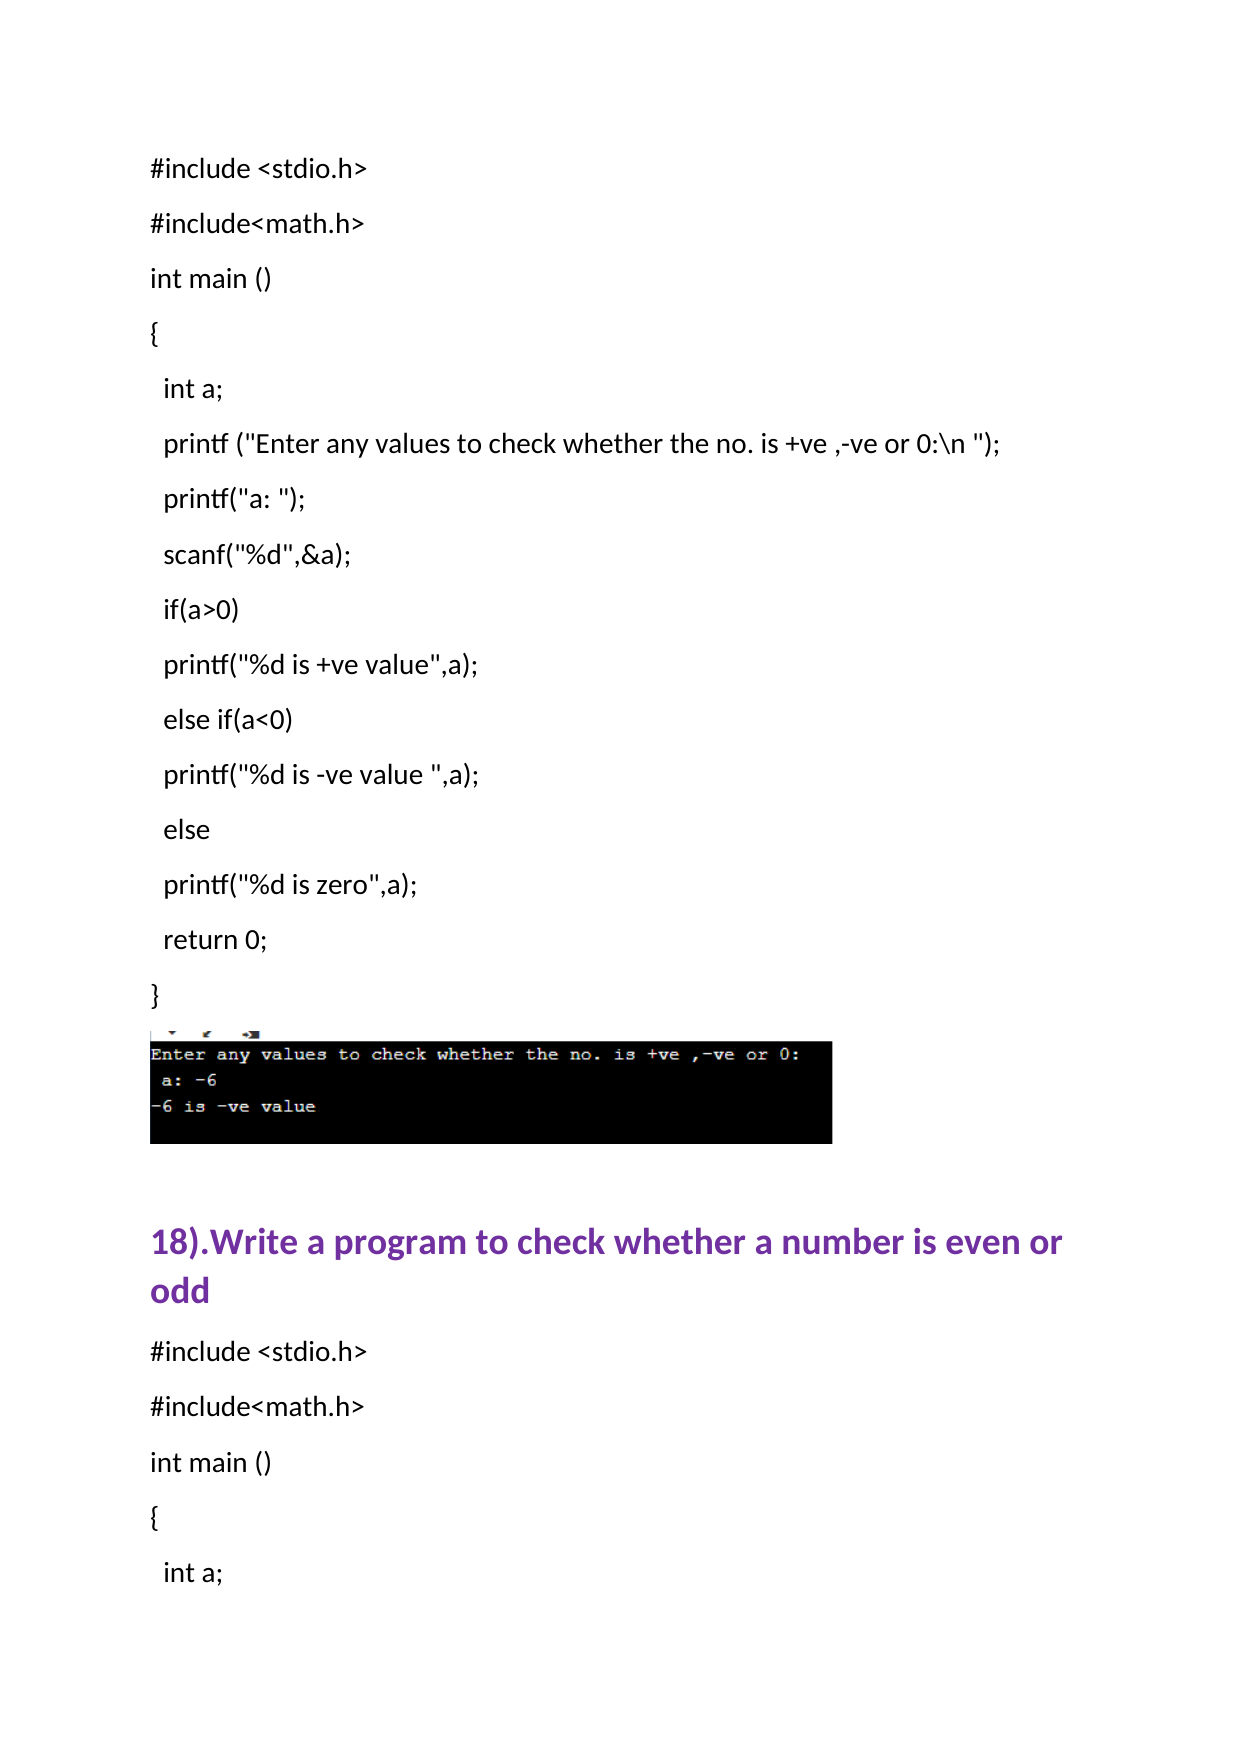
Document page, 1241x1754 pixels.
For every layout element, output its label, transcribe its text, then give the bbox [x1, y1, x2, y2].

text return 0; [150, 921, 1090, 957]
text #include<math.h> [150, 205, 1090, 241]
text int a; [150, 1554, 1090, 1589]
text 18).Write a program to check whether a number is even or odd [150, 1218, 1090, 1313]
text { [150, 1499, 1090, 1534]
text if(a>0) [150, 591, 1090, 626]
text #include <stdio.h> [150, 150, 1090, 186]
text printf("%d is +ve value",a); [150, 646, 1090, 682]
text } [150, 977, 1090, 1012]
text printf("%d is -ve value ",a); [150, 756, 1090, 792]
text int a; [150, 370, 1090, 406]
text printf("a: "); [150, 481, 1090, 516]
text else [150, 811, 1090, 847]
text int main () [150, 1444, 1090, 1479]
text printf ("Enter any values to check whether the no. is +ve ,-ve or 0:\n "); [150, 426, 1090, 461]
picture [150, 1031, 833, 1144]
text #include <stdio.h> [150, 1333, 1090, 1369]
text #include<math.h> [150, 1388, 1090, 1424]
text int main () [150, 260, 1090, 296]
text printf("%d is zero",a); [150, 866, 1090, 902]
text else if(a<0) [150, 701, 1090, 737]
text { [150, 315, 1090, 351]
text scanf("%d",&a); [150, 536, 1090, 571]
